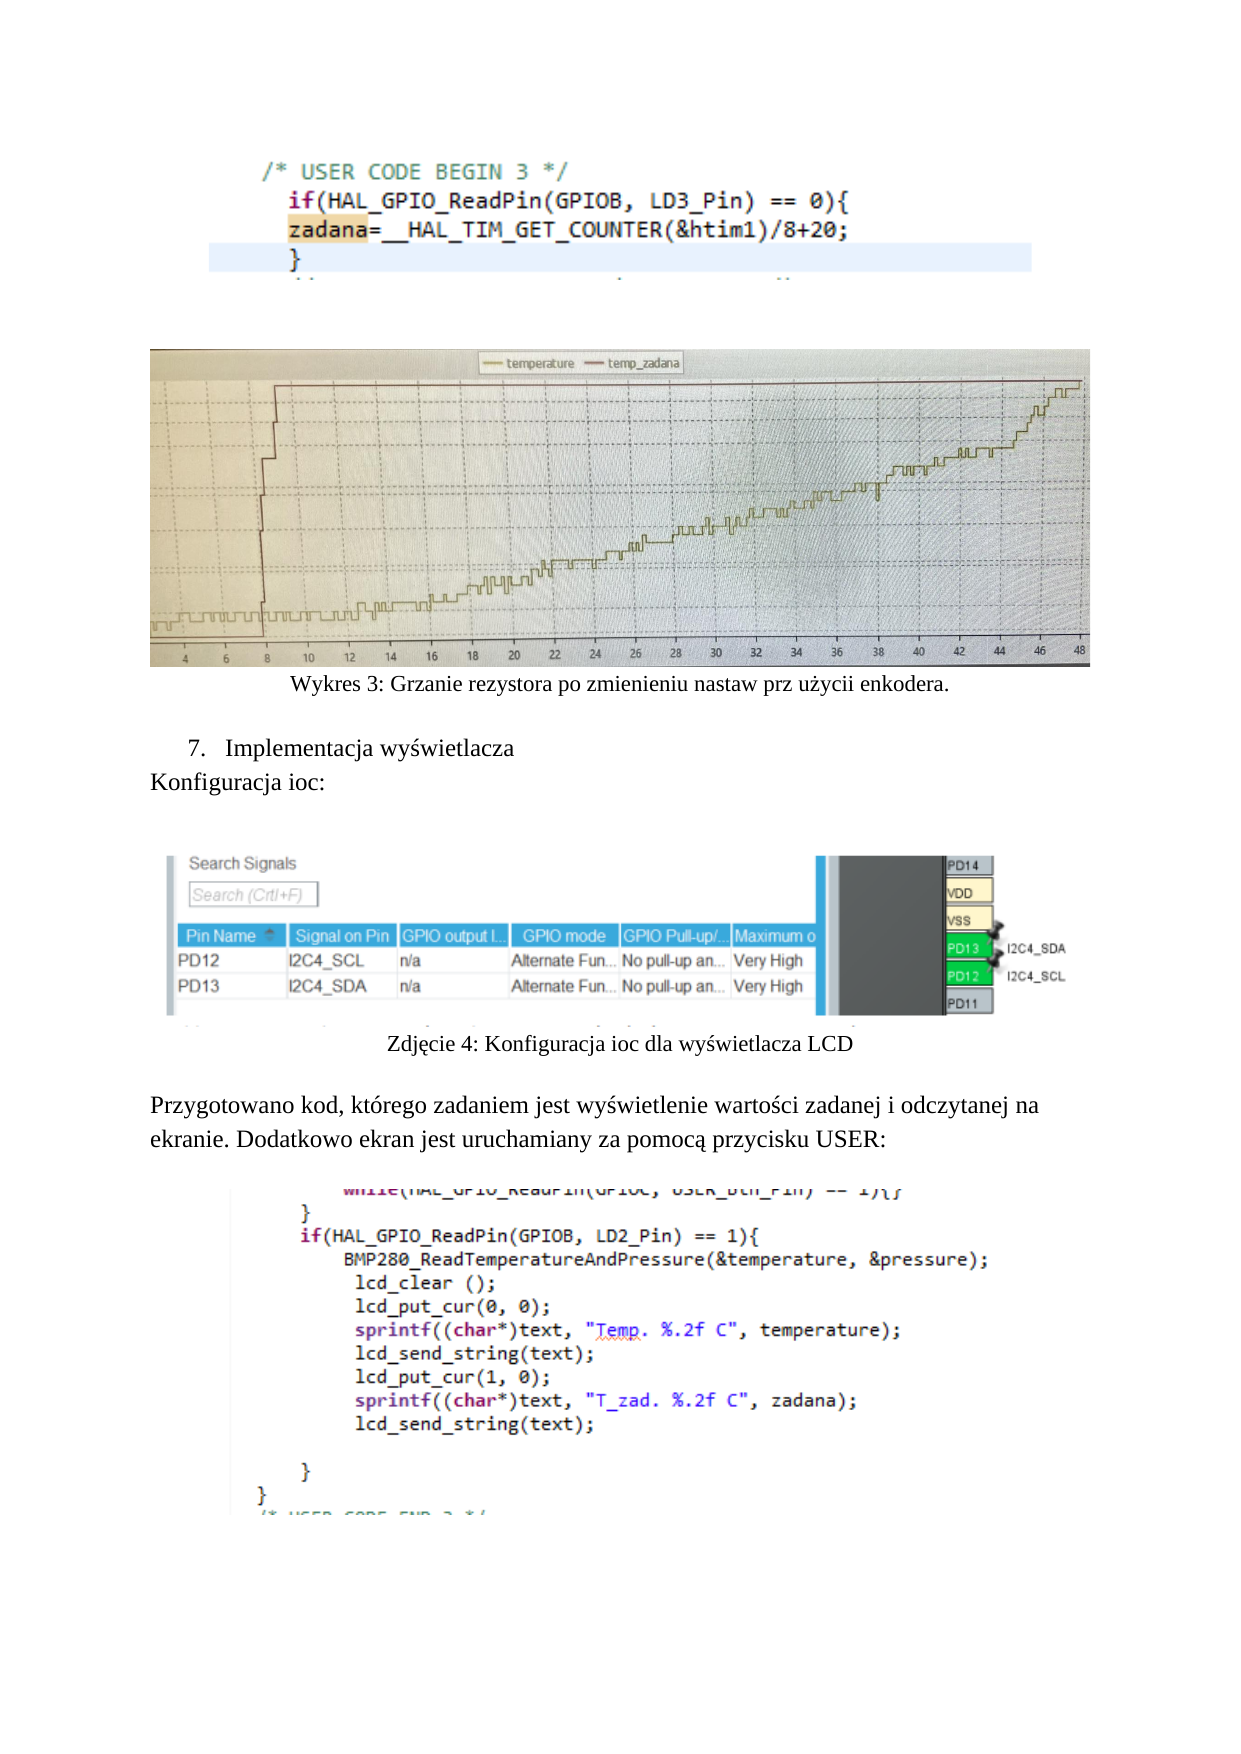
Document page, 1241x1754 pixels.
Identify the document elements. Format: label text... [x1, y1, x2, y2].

picture [150, 349, 1091, 667]
text Zdjęcie 4: Konfiguracja ioc dla wyświetlacza LCD [150, 1030, 1090, 1057]
text Konfiguracja ioc: [150, 767, 1090, 795]
picture [150, 832, 1091, 1027]
picture [208, 150, 1032, 280]
text Wykres 3: Grzanie rezystora po zmienieniu nastaw prz użycii enkodera. [150, 670, 1090, 697]
picture [225, 1189, 1015, 1515]
list Implementacja wyświetlacza [187, 733, 1090, 762]
text Przygotowano kod, którego zadaniem jest wyświetlenie wartości zadanej i odczytanej na ekranie. Dodatkowo ekran jest uruchamiany za pomocą przycisku USER: [150, 1091, 1090, 1152]
